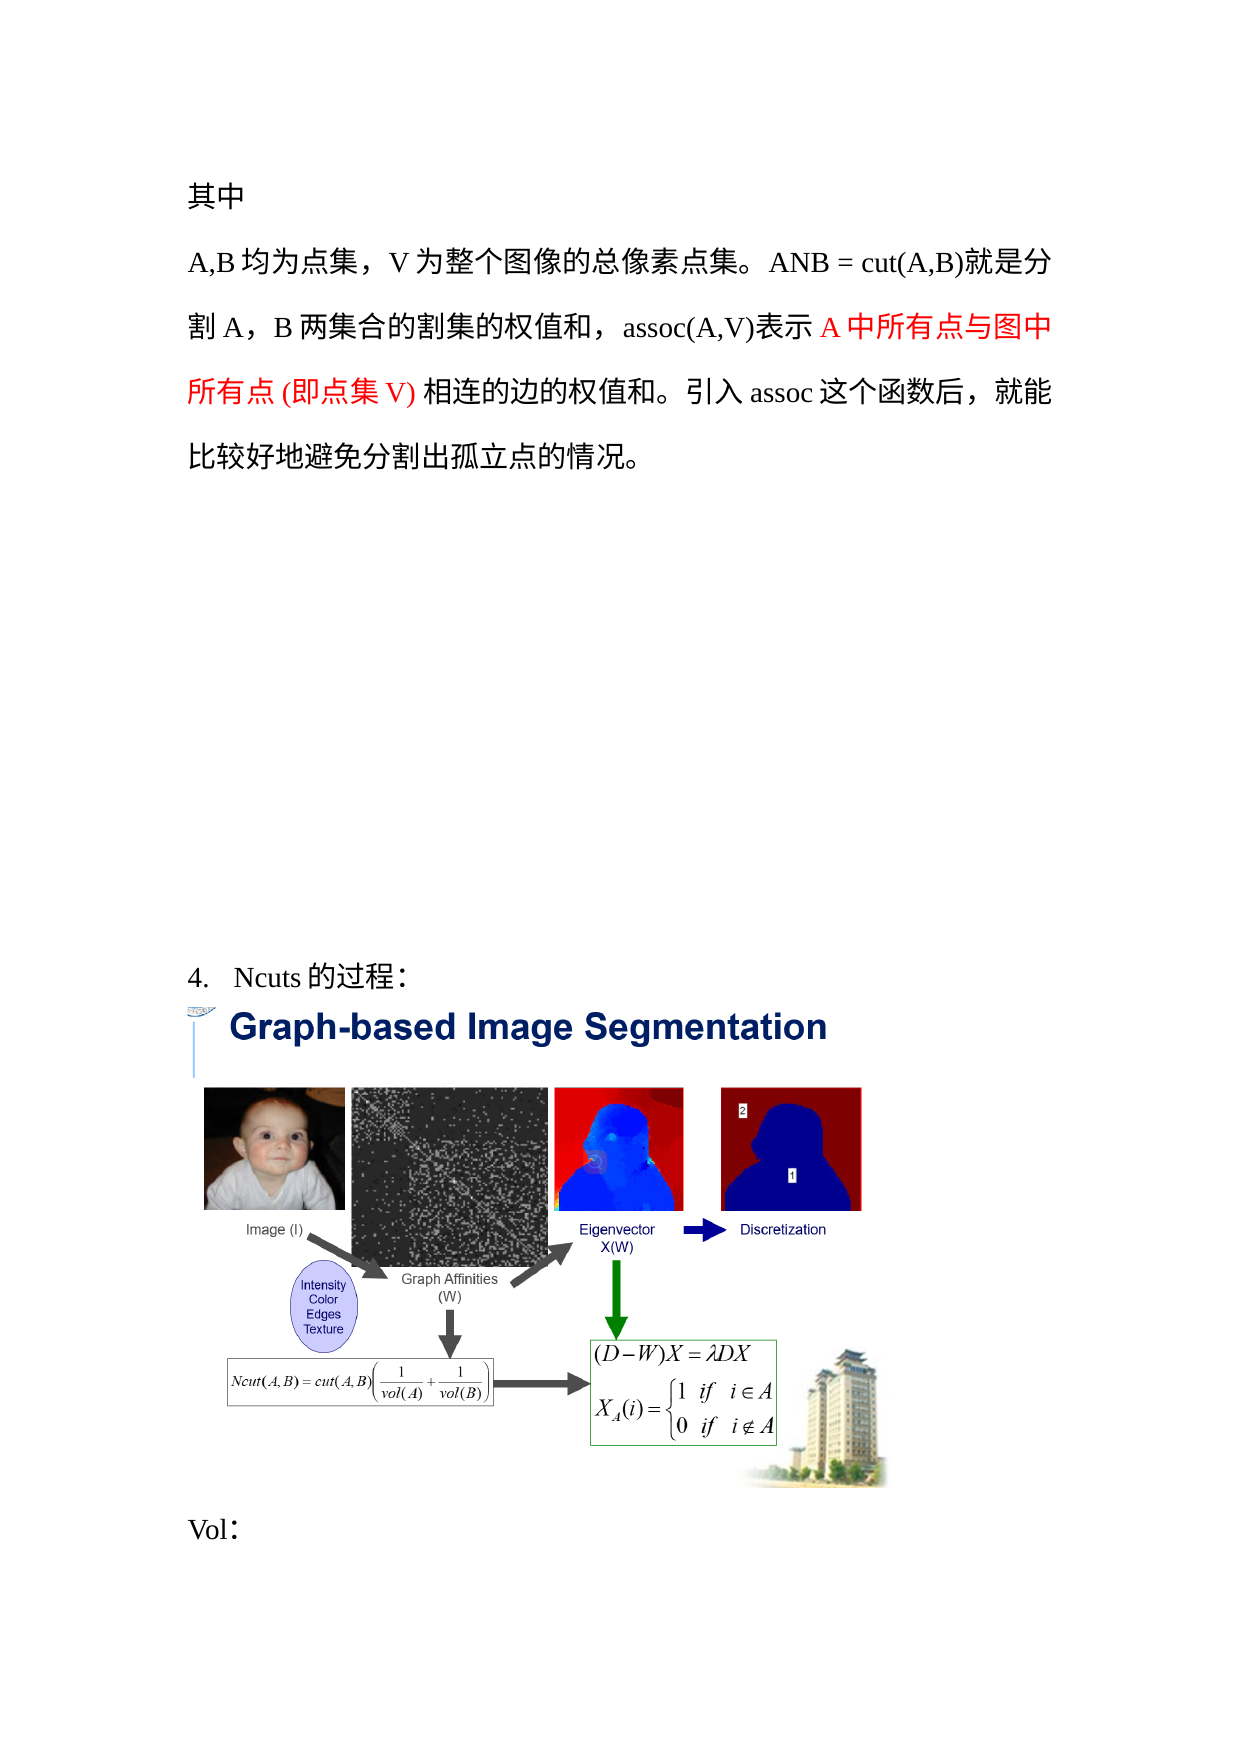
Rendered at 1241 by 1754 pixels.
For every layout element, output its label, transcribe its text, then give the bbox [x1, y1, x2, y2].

text A,B均为点集，V为整个图像的总像素点集。ANB = cut(A,B)就是分割A，B两集合的割集的权值和，assoc(A,V)表示A中所有点与图中所有点 (即点集V) 相连的边的权值和。引入assoc这个函数后，就能比较好地避免分割出孤立点的情况。 [187, 227, 1053, 487]
text Vol： [187, 1494, 1053, 1559]
text 其中 [187, 162, 1053, 227]
picture [187, 1007, 898, 1488]
list Ncuts的过程： [187, 942, 1053, 1007]
